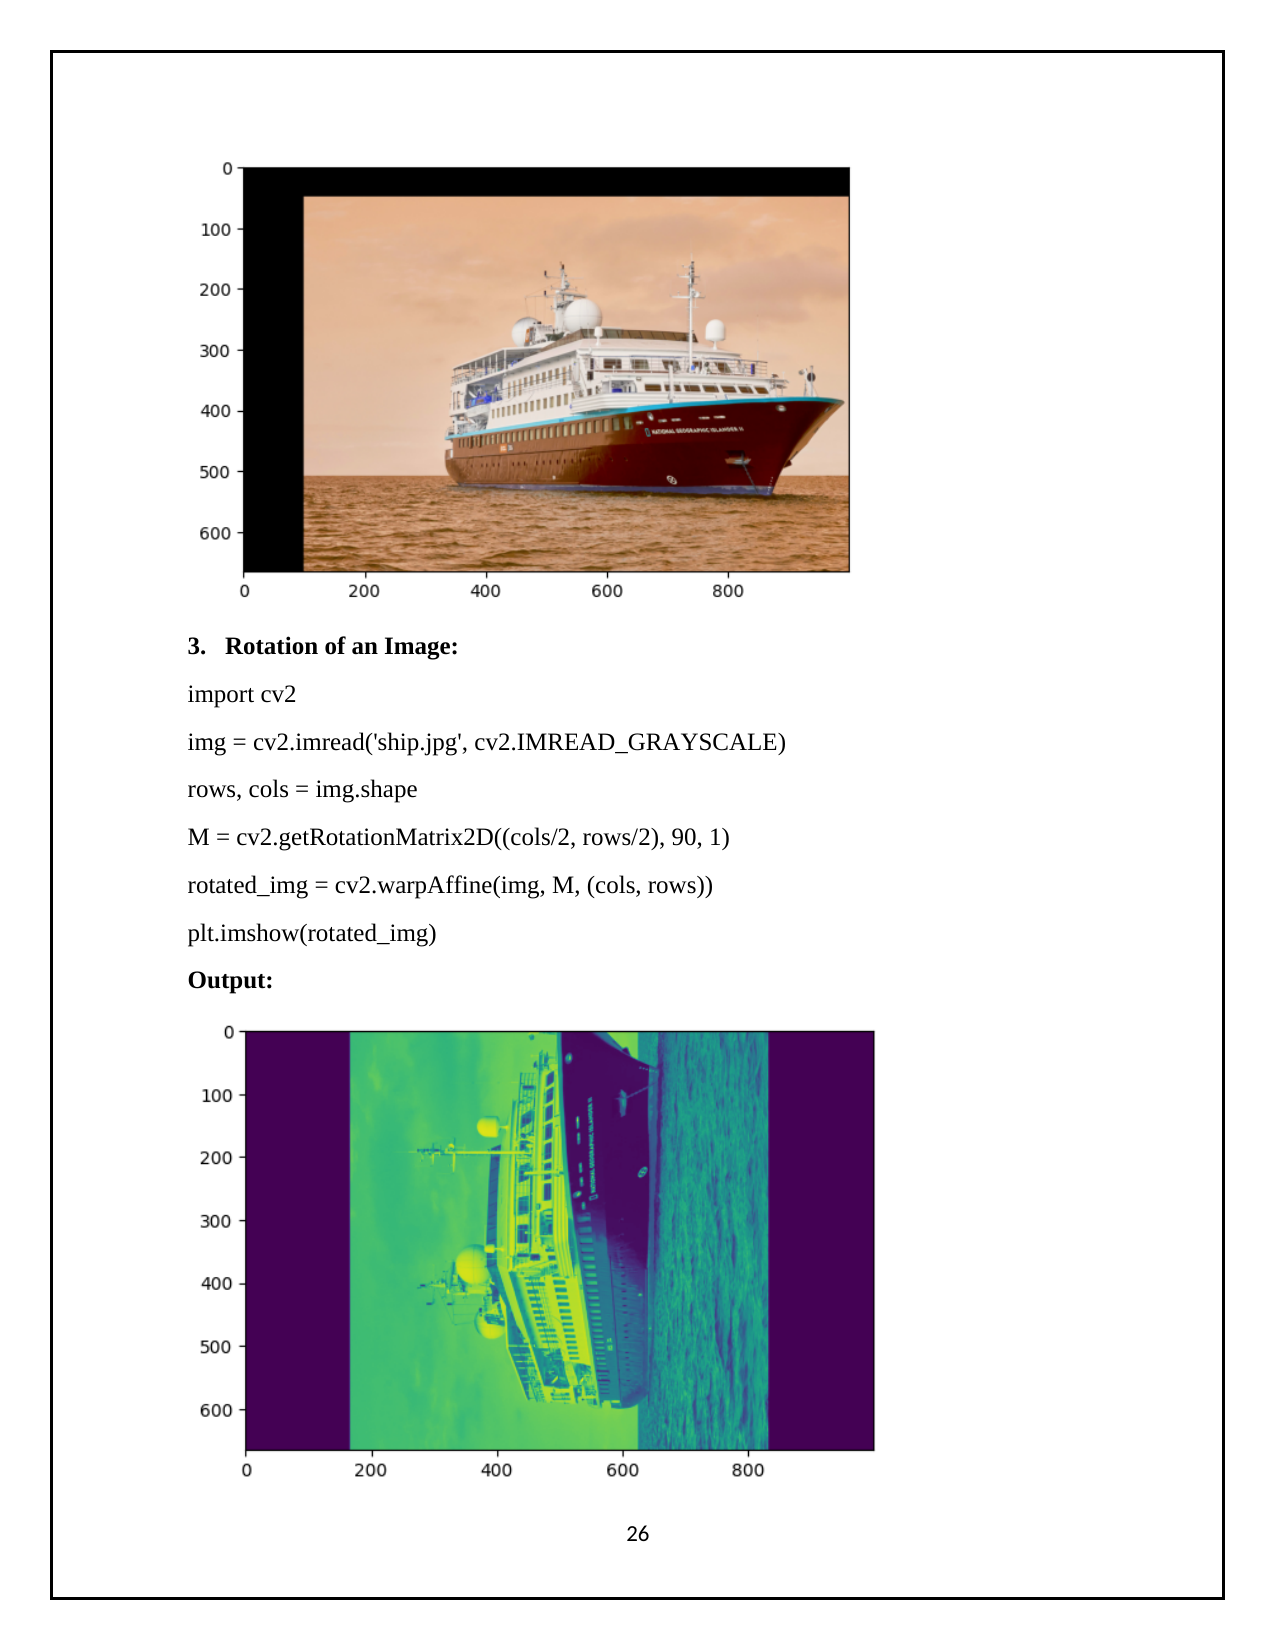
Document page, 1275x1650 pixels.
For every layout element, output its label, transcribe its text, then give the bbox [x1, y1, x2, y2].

text rows, cols = img.shape [187, 774, 1125, 803]
text img = cv2.imread('ship.jpg', cv2.IMREAD_GRAYSCALE) [187, 727, 1125, 756]
list Rotation of an Image: [187, 631, 1125, 660]
text rotated_img = cv2.warpAffine(img, M, (cols, rows)) [187, 870, 1125, 899]
text plt.imshow(rotated_img) [187, 918, 1125, 946]
picture [187, 1013, 886, 1493]
text import cv2 [187, 679, 1125, 708]
text M = cv2.getRotationMatrix2D((cols/2, rows/2), 90, 1) [187, 822, 1125, 851]
picture [187, 150, 861, 613]
text Output: [187, 965, 1125, 994]
